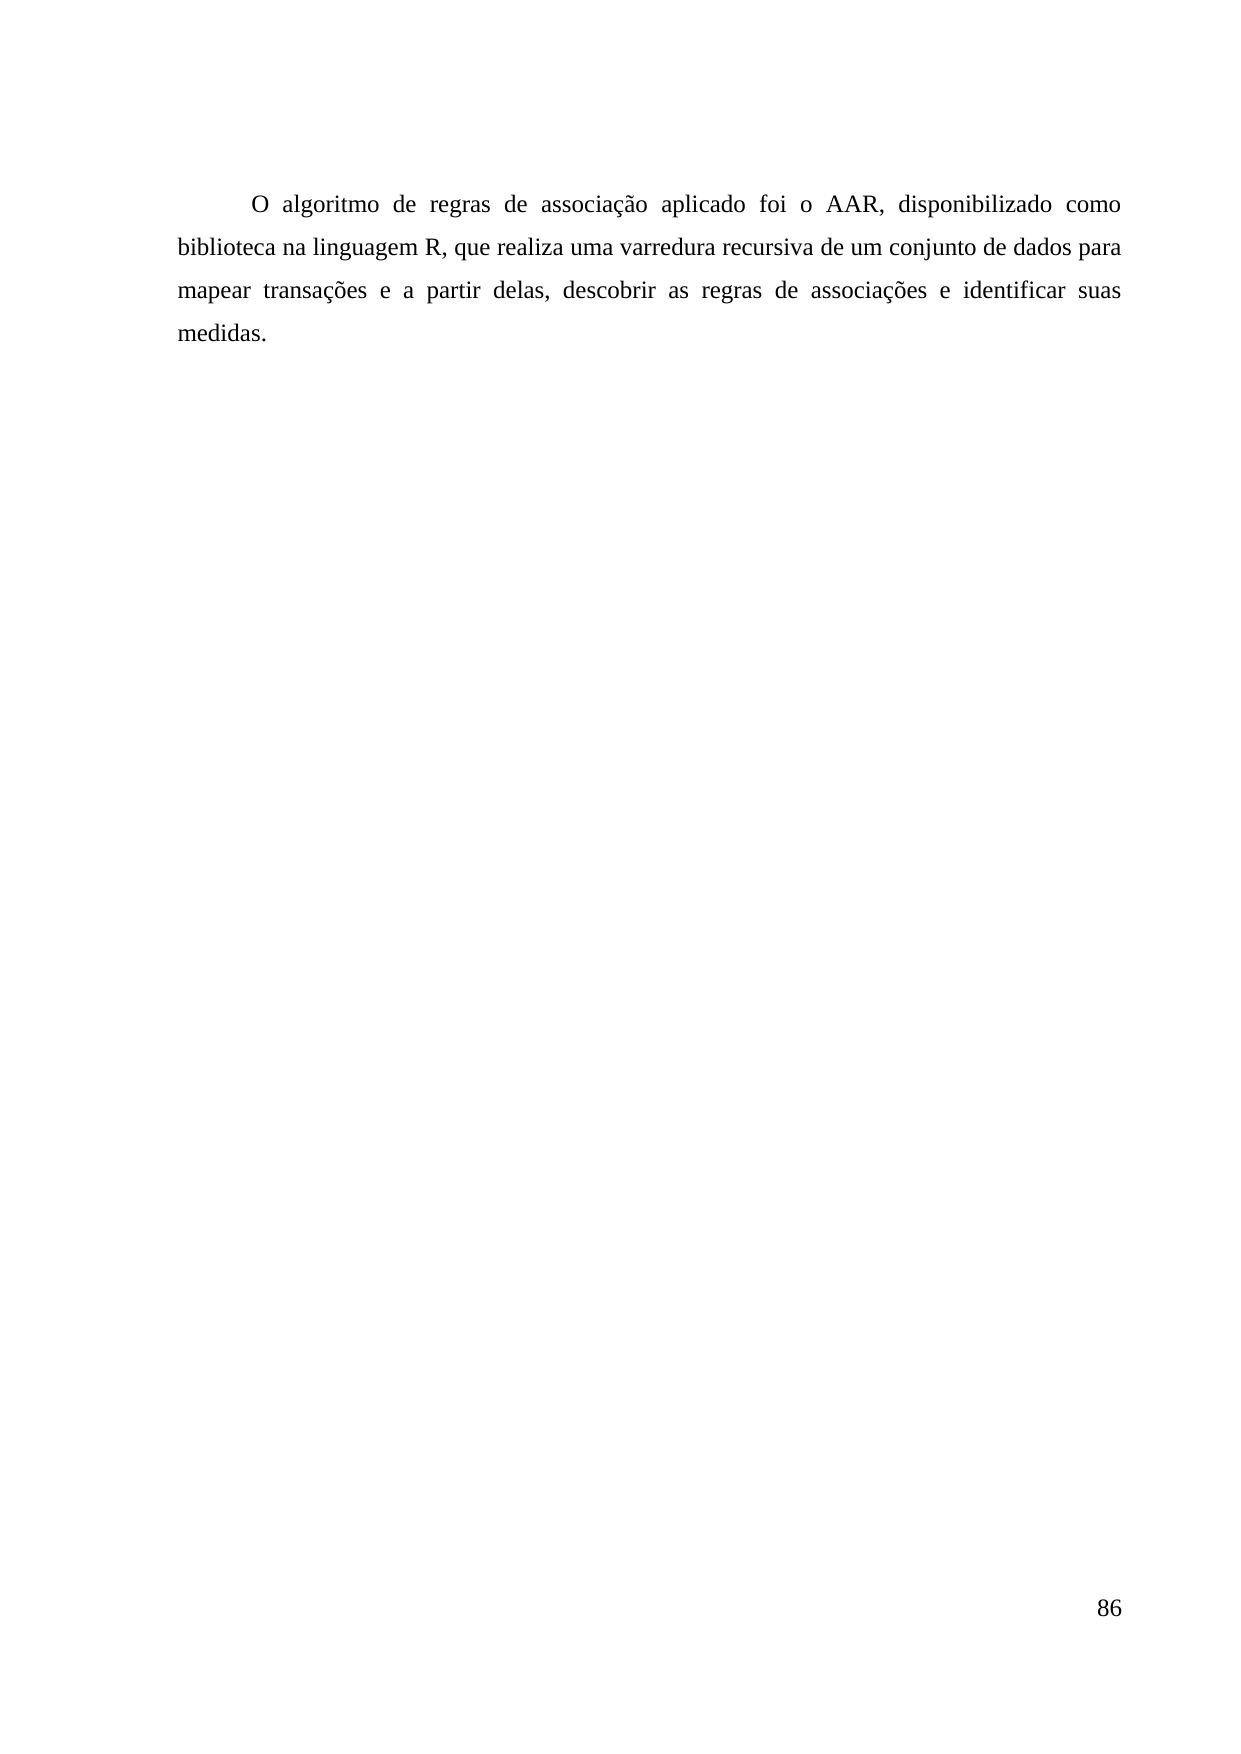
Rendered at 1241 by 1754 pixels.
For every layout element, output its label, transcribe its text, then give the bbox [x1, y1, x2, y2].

text O algoritmo de regras de associação aplicado foi o AAR, disponibilizado como biblioteca na linguagem R, que realiza uma varredura recursiva de um conjunto de dados para mapear transações e a partir delas, descobrir as regras de associações e identificar suas medidas. [177, 189, 1122, 347]
